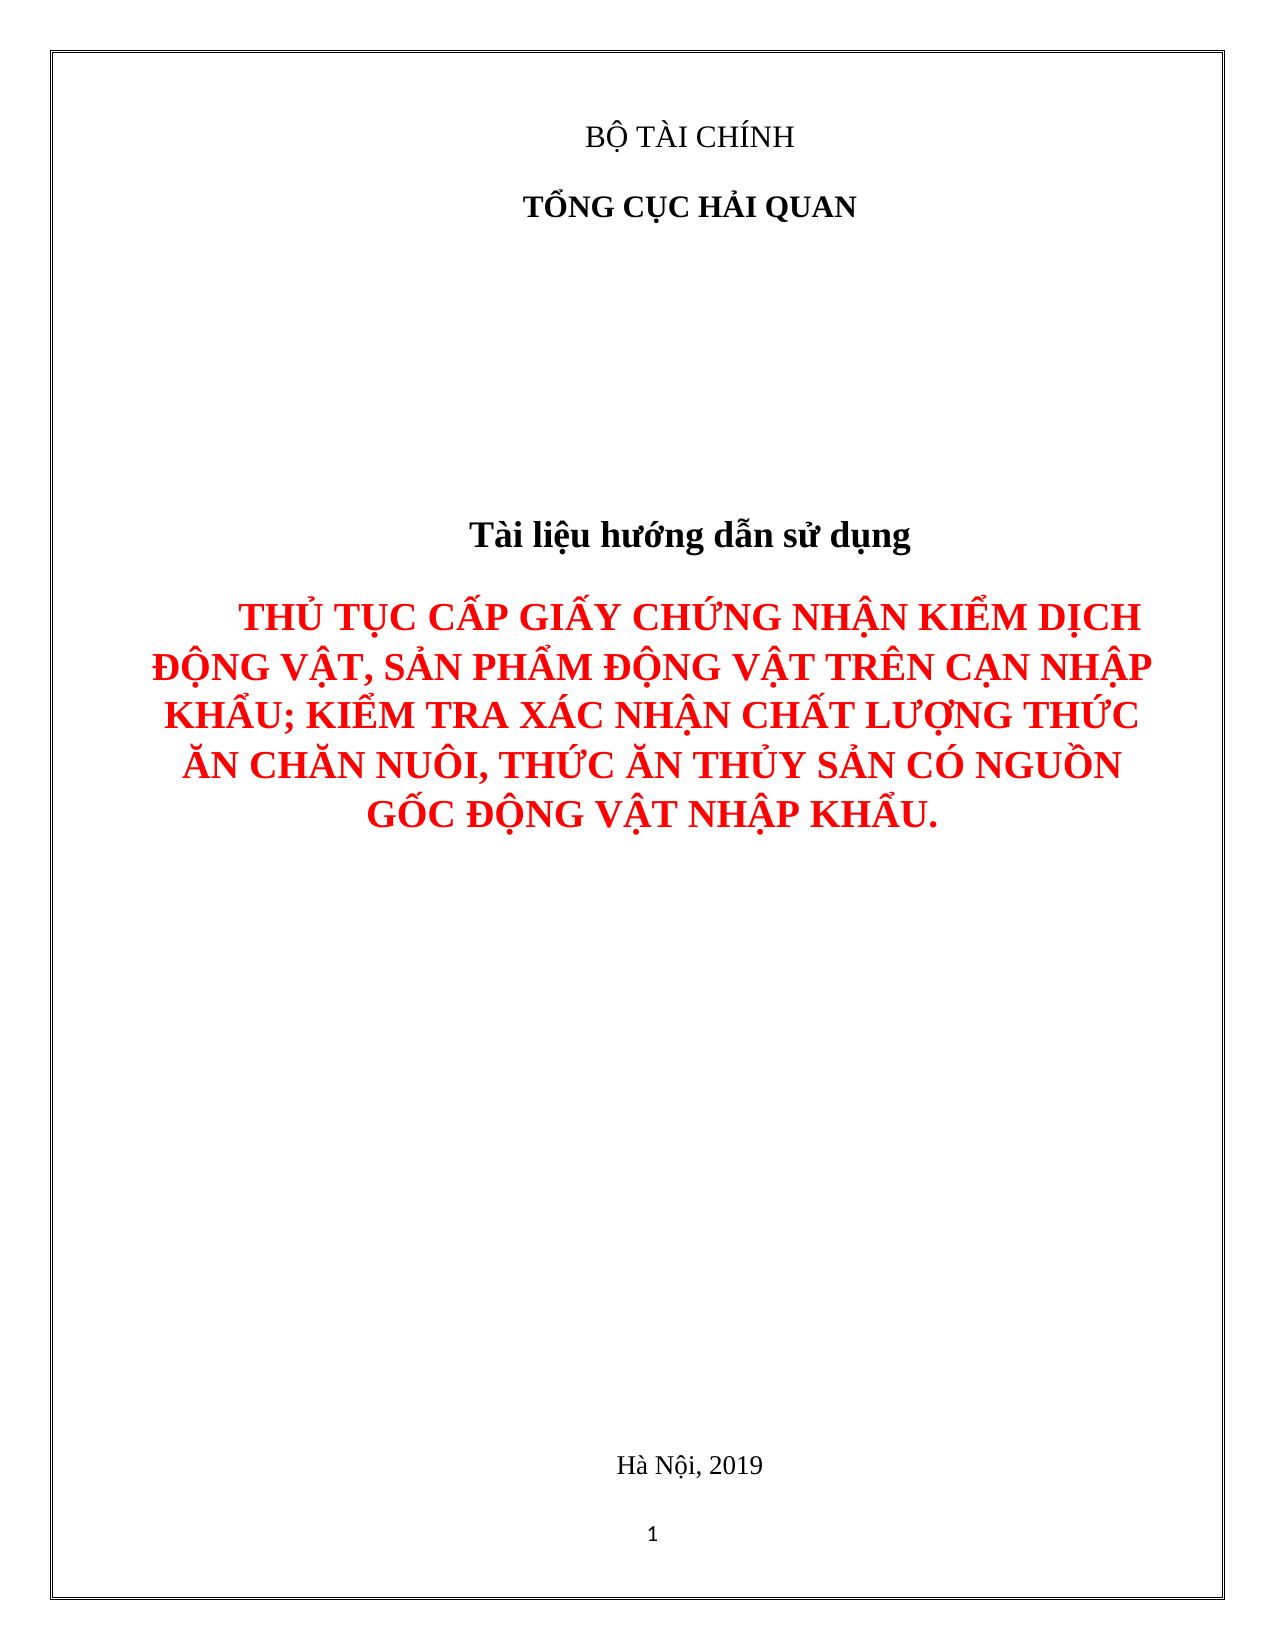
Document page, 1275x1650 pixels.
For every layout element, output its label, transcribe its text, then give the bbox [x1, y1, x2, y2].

text Hà Nội, 2019 [148, 1449, 1157, 1480]
text BỘ TÀI CHÍNH [148, 118, 1157, 154]
text THỦ TỤC CẤP GIẤY CHỨNG NHẬN KIỂM DỊCH ĐỘNG VẬT, SẢN PHẨM ĐỘNG VẬT TRÊN CẠN NHẬP KHẨU; KIỂM TRA XÁC NHẬN CHẤT LƯỢNG THỨC ĂN CHĂN NUÔI, THỨC ĂN THỦY SẢN CÓ NGUỒN GỐC ĐỘNG VẬT NHẬP KHẨU. [148, 594, 1157, 836]
text TỔNG CỤC HẢI QUAN [148, 189, 1157, 224]
text Tài liệu hướng dẫn sử dụng [148, 512, 1157, 556]
